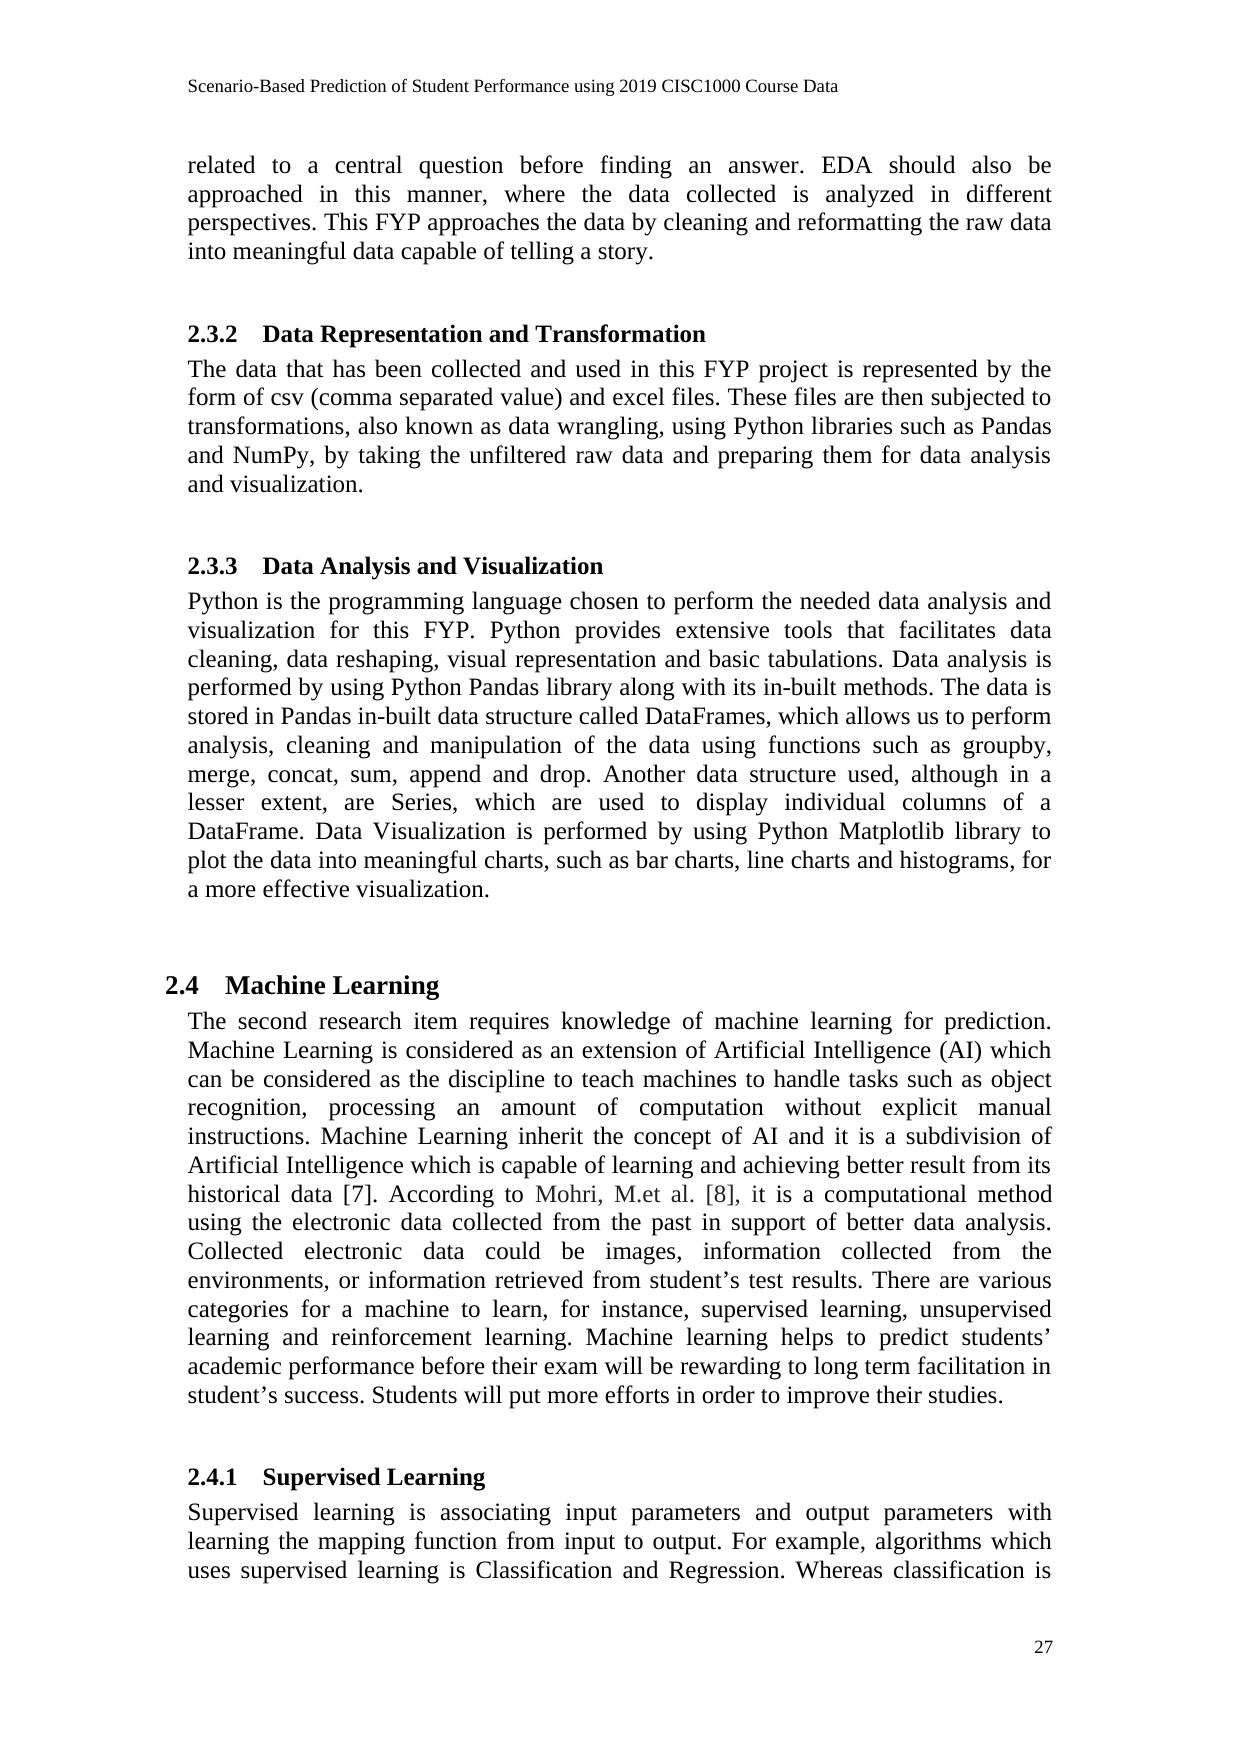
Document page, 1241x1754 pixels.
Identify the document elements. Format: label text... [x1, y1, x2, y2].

text The data that has been collected and used in this FYP project is represented by the form of csv (comma separated value) and excel files. These files are then subjected to transformations, also known as data wrangling, using Python libraries such as Pandas and NumPy, by taking the unfiltered raw data and preparing them for data analysis and visualization. [187, 354, 1053, 497]
subtitle Data Analysis and Visualization [187, 551, 1053, 580]
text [187, 150, 1053, 265]
subtitle Machine Learning [165, 969, 1053, 1000]
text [187, 1497, 1053, 1584]
subtitle Data Representation and Transformation [187, 319, 1053, 347]
subtitle Supervised Learning [187, 1462, 1053, 1491]
text The second research item requires knowledge of machine learning for prediction. Machine Learning is considered as an extension of Artificial Intelligence (AI) which can be considered as the discipline to teach machines to handle tasks such as object recognition, processing an amount of computation without explicit manual instructions. Machine Learning inherit the concept of AI and it is a subdivision of Artificial Intelligence which is capable of learning and achieving better result from its historical data [7]. According to Mohri, M.et al. [8], it is a computational method using the electronic data collected from the past in support of better data analysis. Collected electronic data could be images, information collected from the environments, or information retrieved from student’s test results. There are various categories for a machine to learn, for instance, supervised learning, unsupervised learning and reinforcement learning. Machine learning helps to predict students’ academic performance before their exam will be rewarding to long term facilitation in student’s success. Students will put more efforts in order to improve their studies. [187, 1006, 1053, 1409]
text Python is the programming language chosen to perform the needed data analysis and visualization for this FYP. Python provides extensive tools that facilitates data cleaning, data reshaping, visual representation and basic tabulations. Data analysis is performed by using Python Pandas library along with its in-built methods. The data is stored in Pandas in-built data structure called DataFrames, which allows us to perform analysis, cleaning and manipulation of the data using functions such as groupby, merge, concat, sum, append and drop. Another data structure used, although in a lesser extent, are Series, which are used to display individual columns of a DataFrame. Data Visualization is performed by using Python Matplotlib library to plot the data into meaningful charts, such as bar charts, line charts and histograms, for a more effective visualization. [187, 586, 1053, 902]
